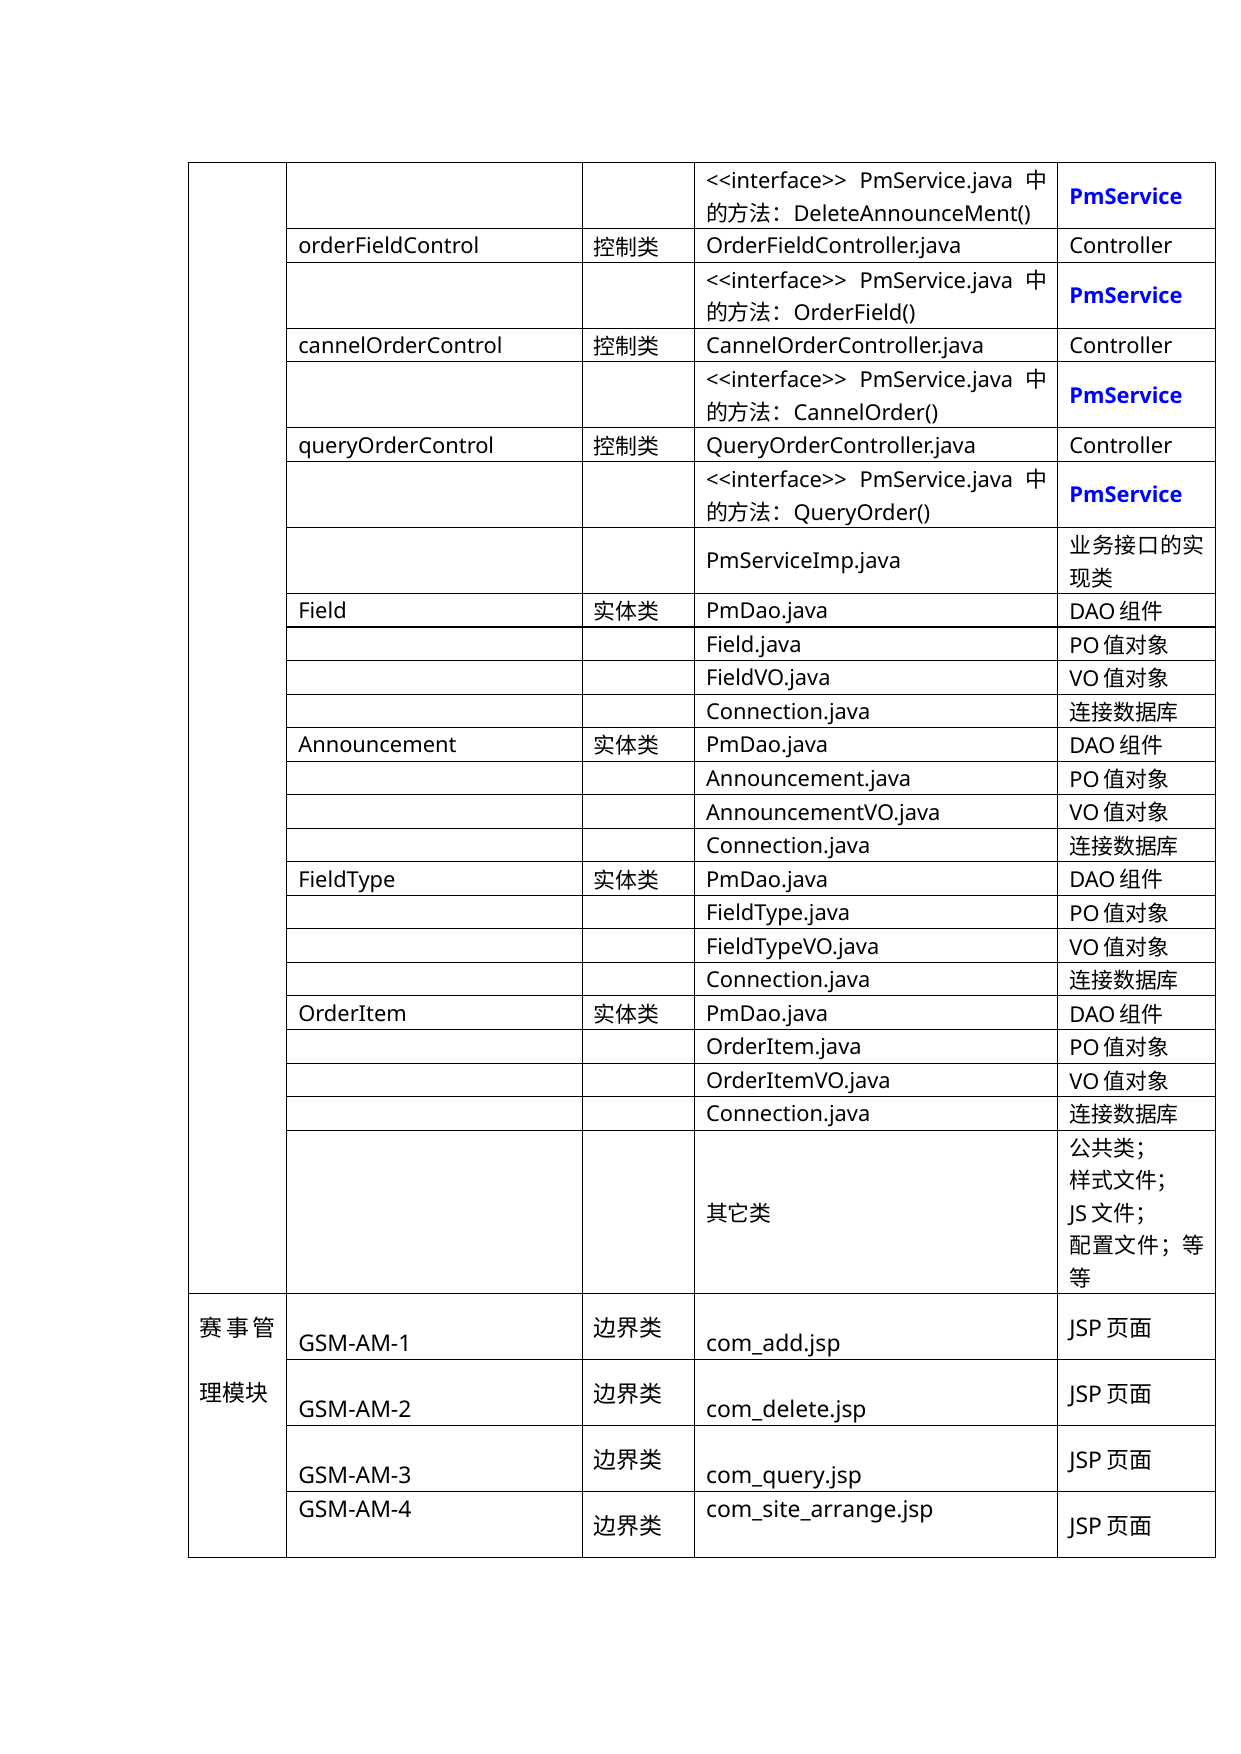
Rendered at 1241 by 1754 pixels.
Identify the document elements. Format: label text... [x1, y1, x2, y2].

table_cell OrderItemVO.java [695, 1064, 1057, 1096]
table_cell QueryOrderController.java [695, 428, 1057, 461]
table_cell com_site_arrange.jsp [695, 1492, 1057, 1557]
table_cell OrderItem.java [695, 1030, 1057, 1062]
table_cell Connection.java [695, 829, 1057, 861]
table_cell PmService [1058, 163, 1215, 228]
table_cell GSM-AM-4 [287, 1492, 582, 1557]
table_cell com_query.jsp [695, 1426, 1057, 1491]
table_cell 其它类 [695, 1131, 1057, 1293]
table_cell [583, 896, 694, 928]
table_cell Controller [1058, 428, 1215, 461]
table_cell PmDao.java [695, 862, 1057, 895]
table_cell [287, 929, 582, 962]
table_cell [583, 762, 694, 794]
table_cell FieldTypeVO.java [695, 929, 1057, 962]
table_cell [287, 896, 582, 928]
table_cell PmServiceImp.java [695, 528, 1057, 593]
table_cell [287, 963, 582, 995]
table_cell VO值对象 [1058, 929, 1215, 962]
table_cell PmDao.java [695, 728, 1057, 761]
table_cell DAO组件 [1058, 862, 1215, 895]
table_cell [583, 661, 694, 693]
table_cell [583, 1030, 694, 1062]
table_cell PO值对象 [1058, 628, 1215, 660]
table_cell Field [287, 594, 582, 626]
table_cell PmDao.java [695, 996, 1057, 1029]
table_cell 控制类 [583, 329, 694, 361]
table_cell 边界类 [583, 1426, 694, 1491]
table_cell 控制类 [583, 428, 694, 461]
table_cell [287, 528, 582, 593]
table_cell [287, 829, 582, 861]
table_cell Connection.java [695, 695, 1057, 727]
table_cell GSM-AM-1 [287, 1294, 582, 1359]
table_cell [583, 462, 694, 527]
table_cell Controller [1058, 229, 1215, 262]
table_cell [583, 963, 694, 995]
table_cell Announcement [287, 728, 582, 761]
table_cell 实体类 [583, 996, 694, 1029]
table_cell [287, 263, 582, 328]
table_cell [287, 362, 582, 427]
table_cell [287, 795, 582, 828]
table_cell 连接数据库 [1058, 695, 1215, 727]
table_cell 公共类； 样式文件； JS文件； 配置文件；等等 [1058, 1131, 1215, 1293]
table_cell JSP页面 [1058, 1426, 1215, 1491]
table_cell [287, 628, 582, 660]
table_cell Connection.java [695, 963, 1057, 995]
table_cell [583, 829, 694, 861]
table_cell DAO组件 [1058, 728, 1215, 761]
table_cell PmService [1058, 263, 1215, 328]
table_cell [583, 1097, 694, 1129]
table_cell queryOrderControl [287, 428, 582, 461]
table_cell [583, 163, 694, 228]
table_cell Announcement.java [695, 762, 1057, 794]
table_cell [287, 695, 582, 727]
table_cell DAO组件 [1058, 996, 1215, 1029]
table_cell AnnouncementVO.java [695, 795, 1057, 828]
table_cell 控制类 [583, 229, 694, 262]
table_cell GSM-AM-3 [287, 1426, 582, 1491]
table_cell VO值对象 [1058, 795, 1215, 828]
table_cell PO值对象 [1058, 896, 1215, 928]
table_cell FieldType.java [695, 896, 1057, 928]
table_cell PO值对象 [1058, 1030, 1215, 1062]
table_cell [287, 661, 582, 693]
table_cell PmService [1058, 362, 1215, 427]
table_cell <<interface>> PmService.java中的方法：QueryOrder() [695, 462, 1057, 527]
table_cell FieldVO.java [695, 661, 1057, 693]
table_cell [287, 163, 582, 228]
table_cell 实体类 [583, 862, 694, 895]
table_cell [287, 762, 582, 794]
table_cell Field.java [695, 628, 1057, 660]
table_cell PmDao.java [695, 594, 1057, 626]
table_cell 连接数据库 [1058, 829, 1215, 861]
table_cell [287, 1064, 582, 1096]
table_cell JSP页面 [1058, 1492, 1215, 1557]
table_cell VO值对象 [1058, 1064, 1215, 1096]
table_cell FieldType [287, 862, 582, 895]
table_cell [583, 628, 694, 660]
table_cell [583, 263, 694, 328]
table_cell OrderItem [287, 996, 582, 1029]
table_cell CannelOrderController.java [695, 329, 1057, 361]
table_cell [583, 695, 694, 727]
table_cell PO值对象 [1058, 762, 1215, 794]
table_cell <<interface>> PmService.java中的方法：CannelOrder() [695, 362, 1057, 427]
table_cell VO值对象 [1058, 661, 1215, 693]
table_cell [583, 795, 694, 828]
table_cell com_add.jsp [695, 1294, 1057, 1359]
table_cell 实体类 [583, 728, 694, 761]
table_cell [583, 362, 694, 427]
table_cell com_delete.jsp [695, 1360, 1057, 1425]
table_cell 实体类 [583, 594, 694, 626]
table_cell DAO组件 [1058, 594, 1215, 626]
table_cell <<interface>> PmService.java中的方法：OrderField() [695, 263, 1057, 328]
table_cell 边界类 [583, 1492, 694, 1557]
table_cell <<interface>> PmService.java中的方法：DeleteAnnounceMent() [695, 163, 1057, 228]
table_cell [583, 1131, 694, 1293]
table_cell 业务接口的实现类 [1058, 528, 1215, 593]
table_cell Controller [1058, 329, 1215, 361]
table_cell 赛事管理模块 [189, 1294, 286, 1557]
table_cell 边界类 [583, 1294, 694, 1359]
table_cell [287, 1097, 582, 1129]
table_cell 连接数据库 [1058, 1097, 1215, 1129]
table_cell JSP页面 [1058, 1294, 1215, 1359]
table_cell 连接数据库 [1058, 963, 1215, 995]
table_cell GSM-AM-2 [287, 1360, 582, 1425]
table_cell JSP页面 [1058, 1360, 1215, 1425]
table_cell [287, 1131, 582, 1293]
table_cell [287, 462, 582, 527]
table_cell OrderFieldController.java [695, 229, 1057, 262]
table_cell [583, 1064, 694, 1096]
table_cell cannelOrderControl [287, 329, 582, 361]
table_cell [287, 1030, 582, 1062]
table_cell [583, 929, 694, 962]
table_cell [583, 528, 694, 593]
table_cell 边界类 [583, 1360, 694, 1425]
table_cell orderFieldControl [287, 229, 582, 262]
table_cell Connection.java [695, 1097, 1057, 1129]
table_cell PmService [1058, 462, 1215, 527]
